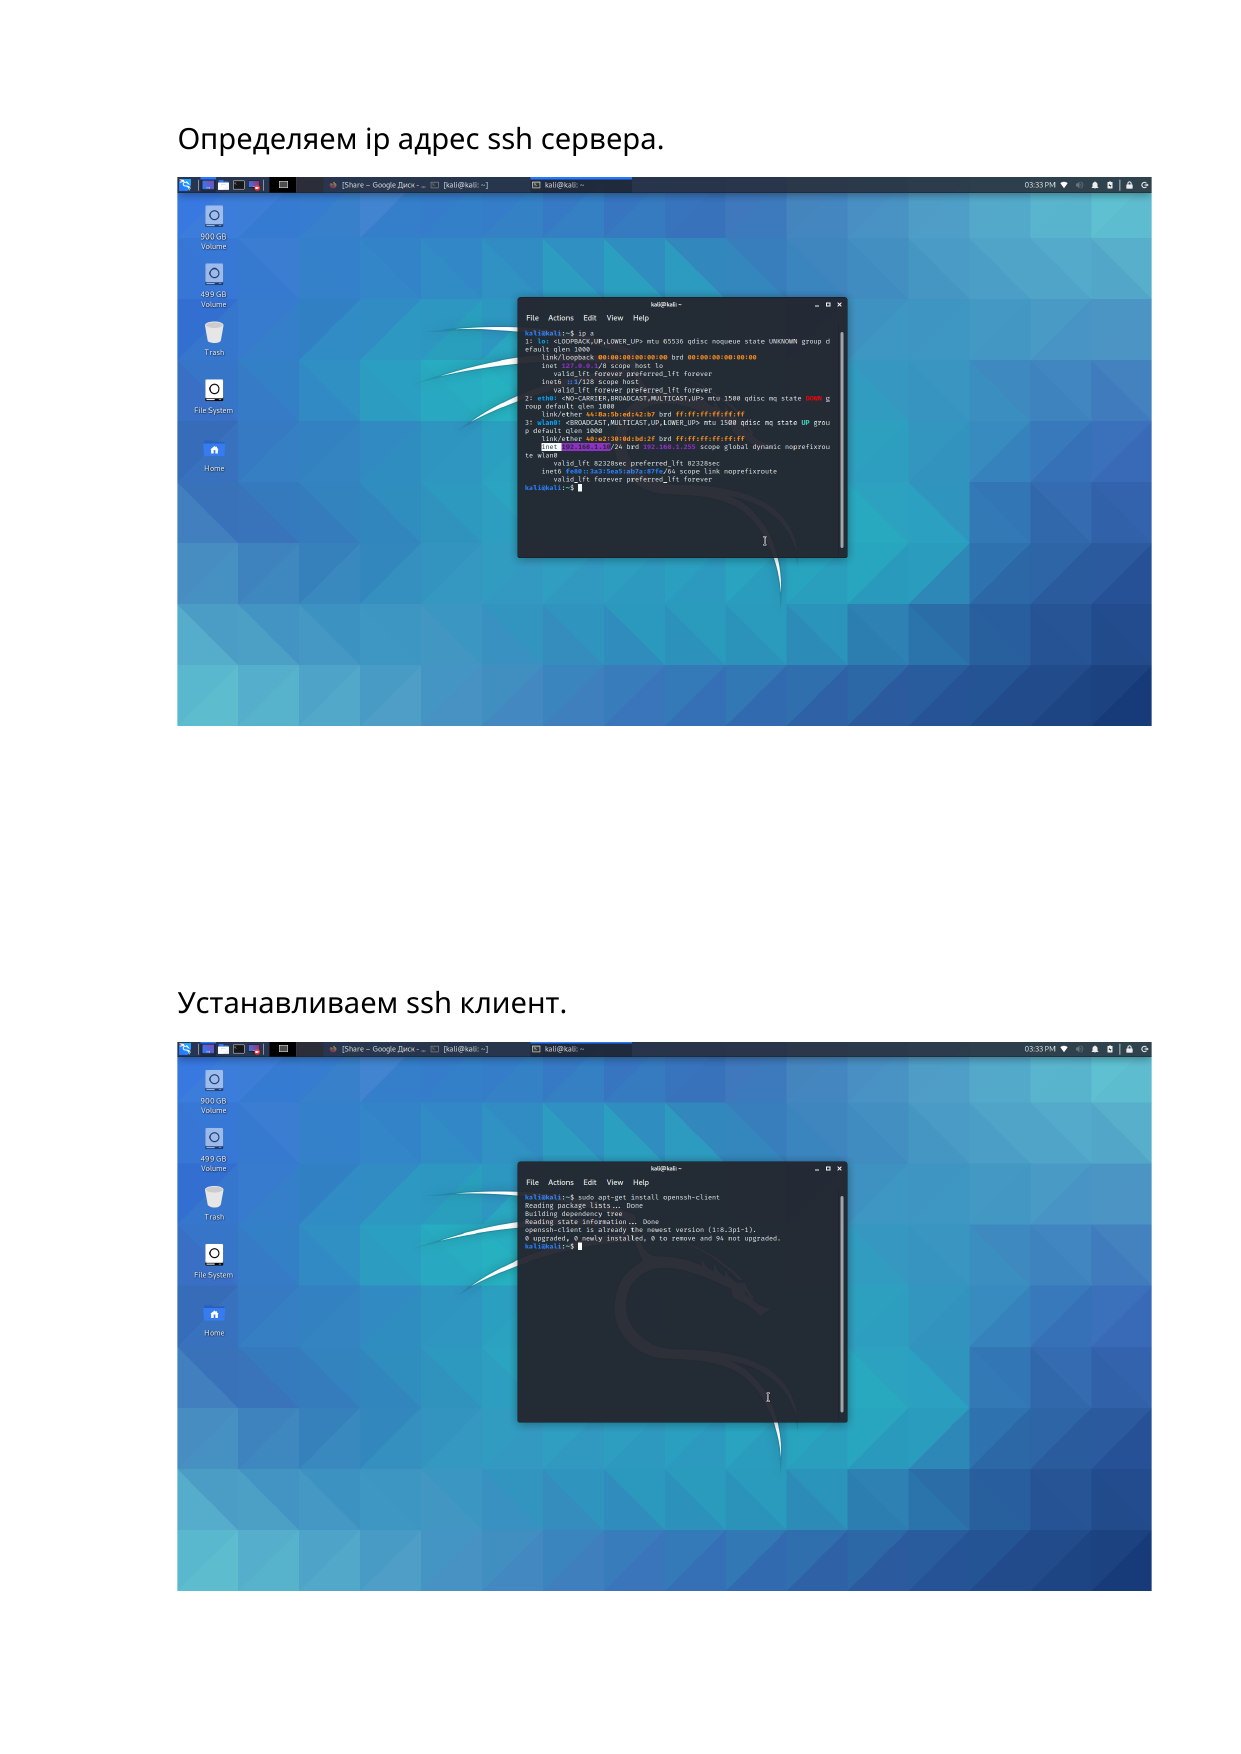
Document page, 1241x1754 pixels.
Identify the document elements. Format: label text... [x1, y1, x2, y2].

picture [177, 177, 1152, 726]
text Определяем ip адрес ssh сервера. [177, 118, 1152, 158]
text Устанавливаем ssh клиент. [177, 982, 1152, 1022]
picture [177, 1042, 1152, 1591]
